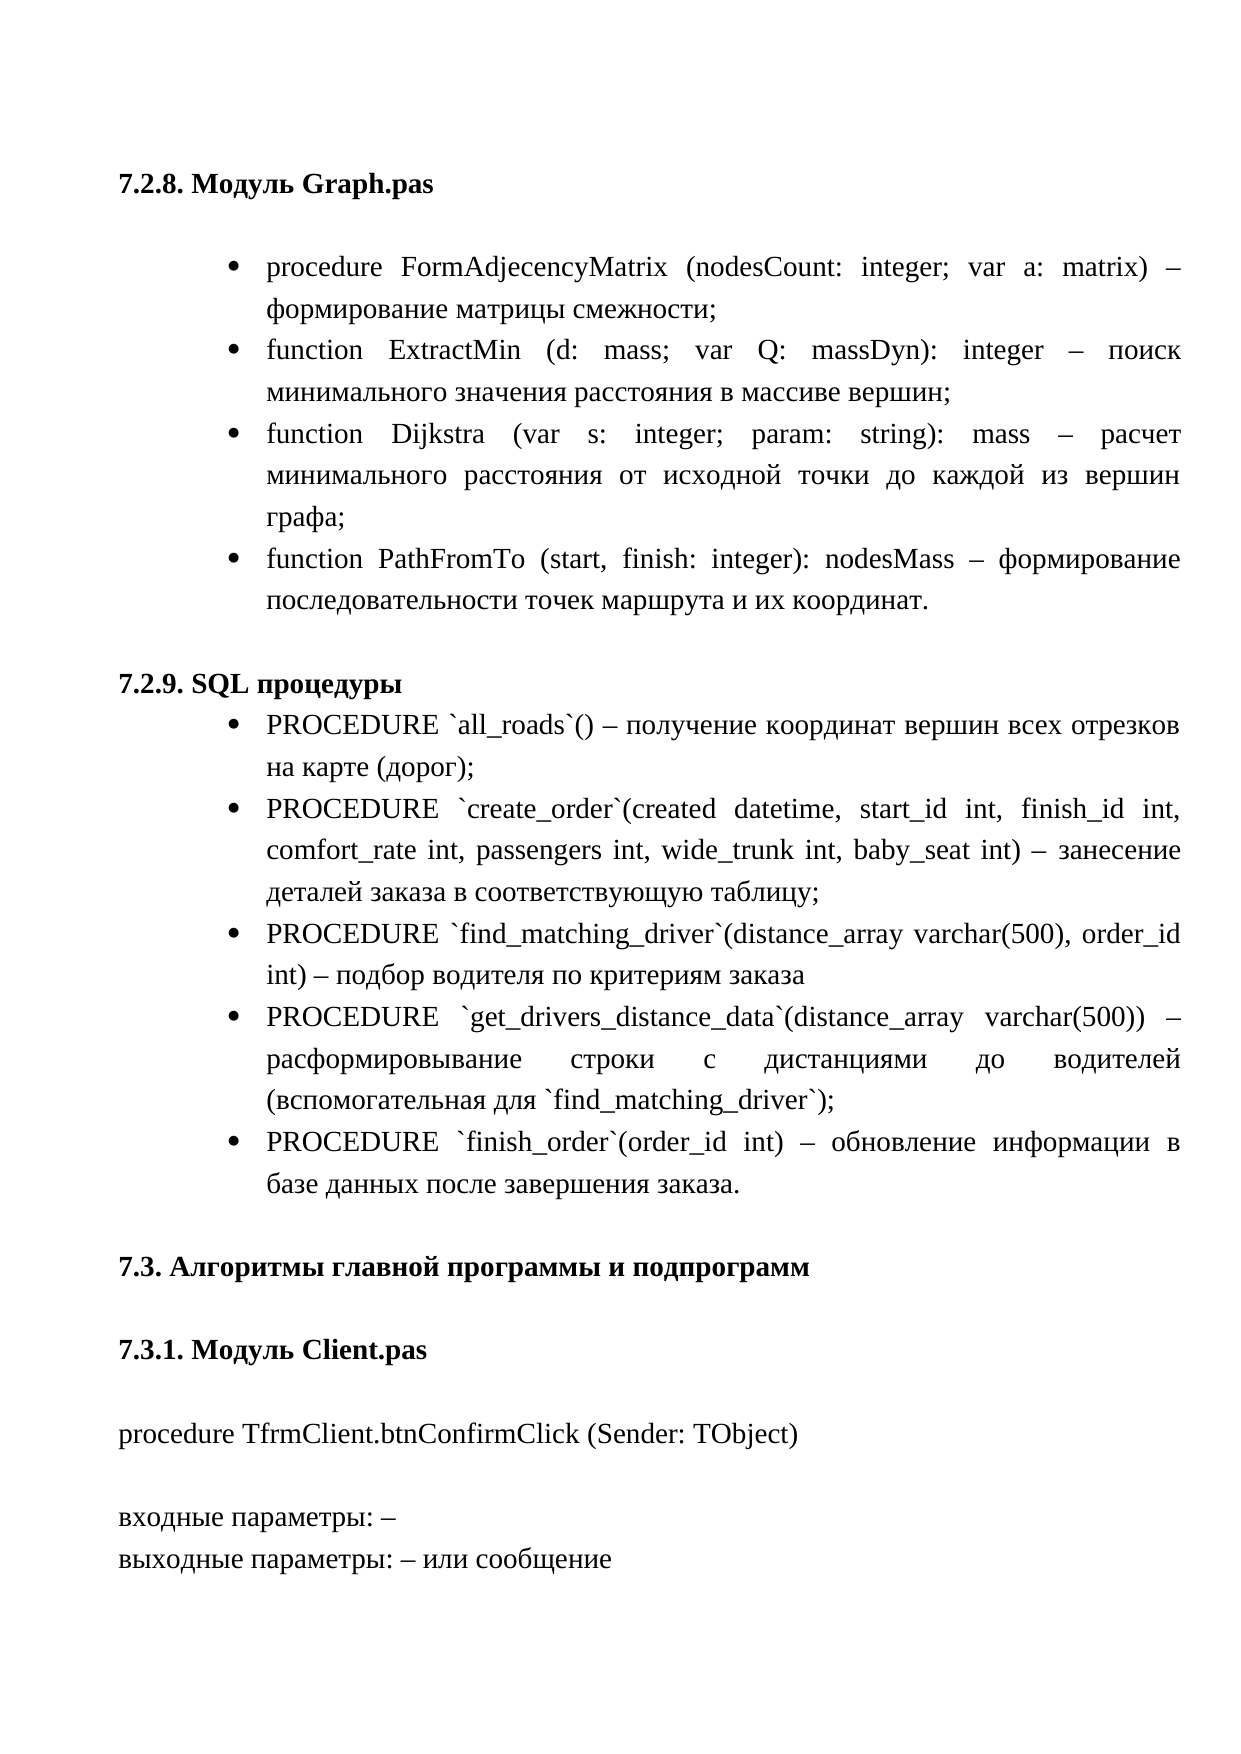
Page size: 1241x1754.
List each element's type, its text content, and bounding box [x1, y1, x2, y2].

text 7.2.9. SQL процедуры [118, 660, 1181, 701]
list function Dijkstra (var s: integer; param: string): mass – расчет минимального расстояния от исходной точки до каждой из вершин графа; [228, 410, 1181, 535]
text 7.3. Алгоритмы главной программы и подпрограмм [118, 1243, 1181, 1285]
text входные параметры: – [118, 1493, 1181, 1535]
list function PathFromTo (start, finish: integer): nodesMass – формирование последовательности точек маршрута и их координат. [228, 535, 1181, 618]
text выходные параметры: – или сообщение [118, 1535, 1181, 1576]
text 7.3.1. Модуль Client.pas [118, 1326, 1181, 1368]
text procedure TfrmClient.btnConfirmClick (Sender: TObject) [118, 1410, 1181, 1451]
list PROCEDURE `create_order`(created datetime, start_id int, finish_id int, comfort_rate int, passengers int, wide_trunk int, baby_seat int) – занесение деталей заказа в соответствующую таблицу; [228, 785, 1181, 910]
list PROCEDURE `finish_order`(order_id int) – обновление информации в базе данных после завершения заказа. [228, 1118, 1181, 1201]
list PROCEDURE `get_drivers_distance_data`(distance_array varchar(500)) – расформировывание строки с дистанциями до водителей (вспомогательная для `find_matching_driver`); [228, 993, 1181, 1118]
list procedure FormAdjecencyMatrix (nodesCount: integer; var a: matrix) – формирование матрицы смежности; [228, 243, 1181, 326]
list function ExtractMin (d: mass; var Q: massDyn): integer – поиск минимального значения расстояния в массиве вершин; [228, 326, 1181, 410]
text 7.2.8. Модуль Graph.pas [118, 160, 1181, 201]
list PROCEDURE `all_roads`() – получение координат вершин всех отрезков на карте (дорог); [228, 701, 1181, 785]
list PROCEDURE `find_matching_driver`(distance_array varchar(500), order_id int) – подбор водителя по критериям заказа [228, 910, 1181, 993]
